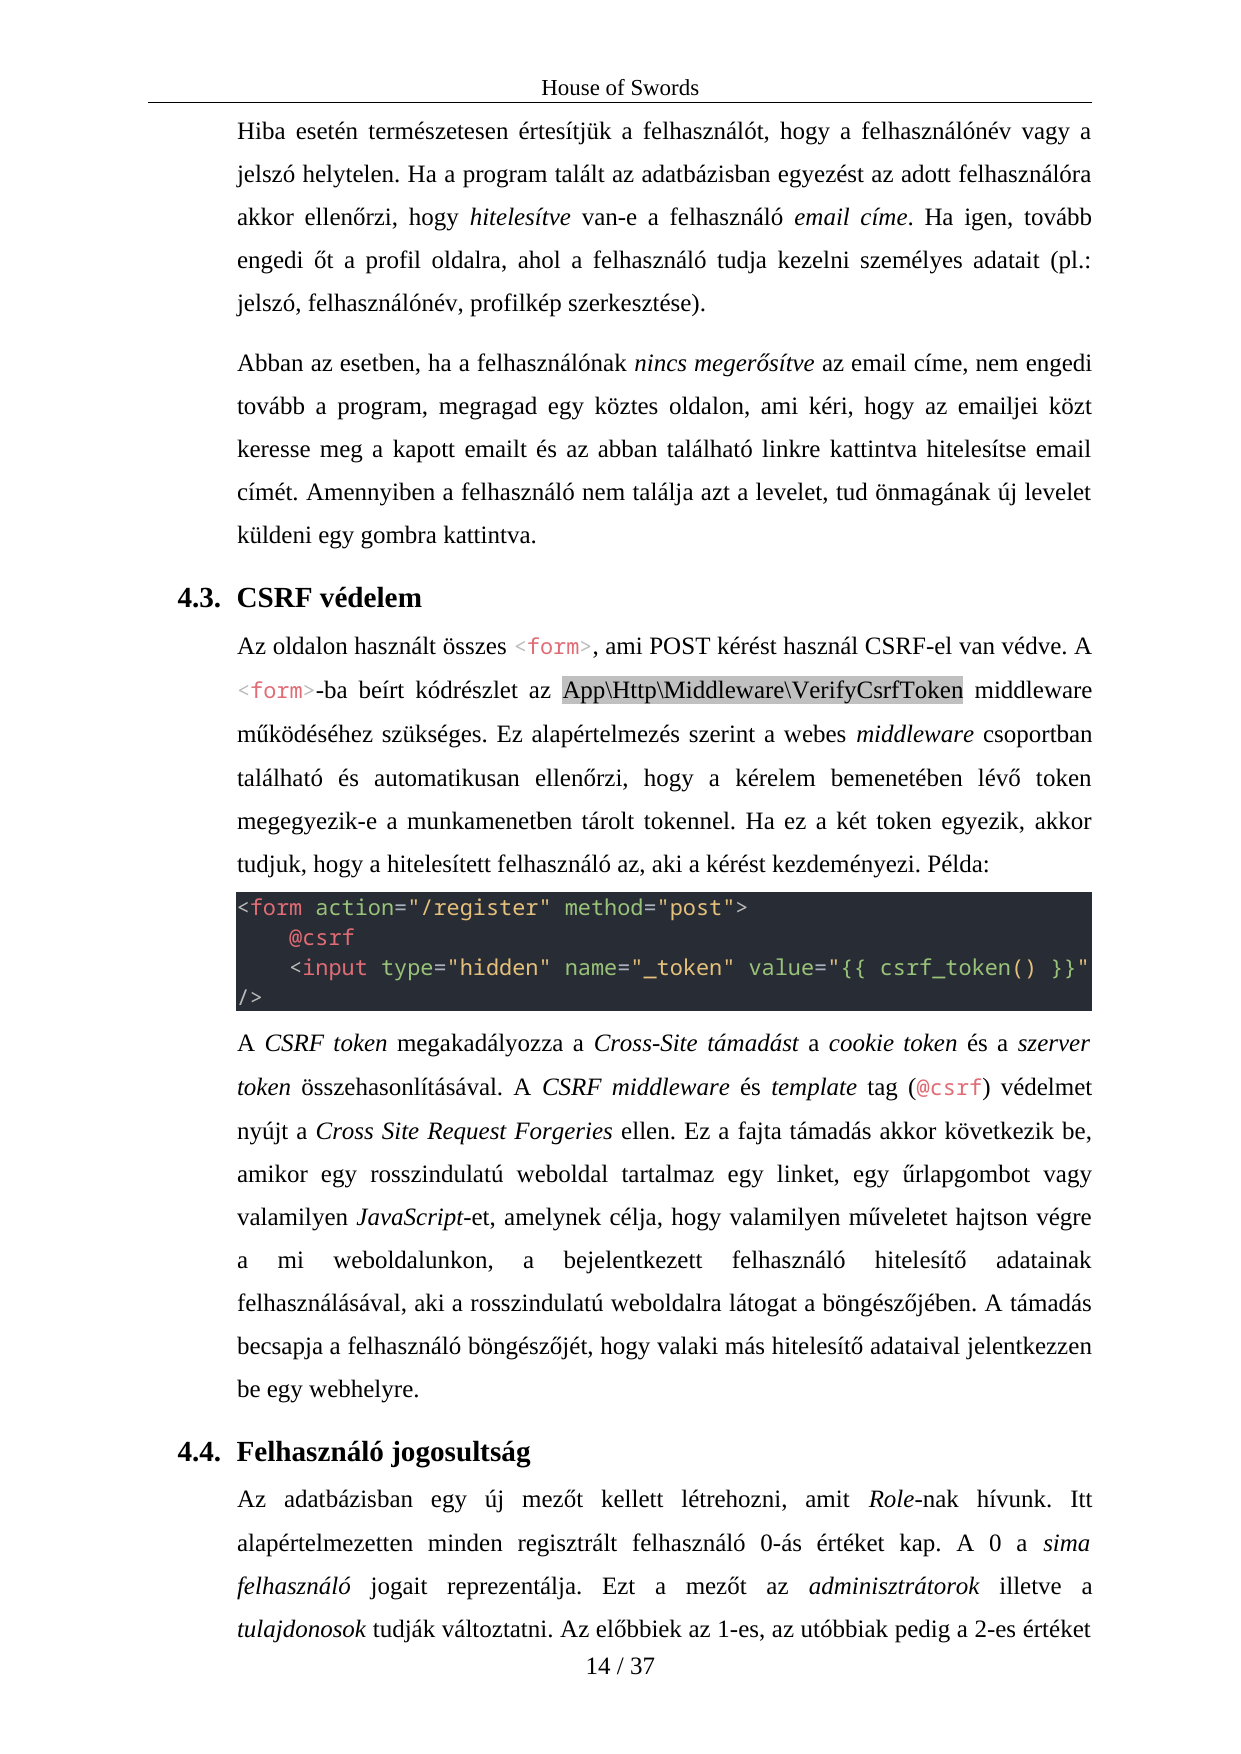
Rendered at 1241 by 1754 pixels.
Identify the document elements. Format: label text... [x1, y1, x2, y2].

list A CSRF token megakadályozza a Cross-Site támadást a cookie token és a szerver token összehasonlításával. A CSRF middleware és template tag (@csrf) védelmet nyújt a Cross Site Request Forgeries ellen. Ez a fajta támadás akkor következik be, amikor egy rosszindulatú weboldal tartalmaz egy linket, egy űrlapgombot vagy valamilyen JavaScript-et, amelynek célja, hogy valamilyen műveletet hajtson végre a mi weboldalunkon, a bejelentkezett felhasználó hitelesítő adatainak felhasználásával, aki a rosszindulatú weboldalra látogat a böngészőjében. A támadás becsapja a felhasználó böngészőjét, hogy valaki más hitelesítő adataival jelentkezzen be egy webhelyre. [237, 1028, 1092, 1403]
text <input type="hidden" name="_token" value="{{ csrf_token() }}" /> [236, 952, 1092, 1011]
list Az oldalon használt összes <form>, ami POST kérést használ CSRF-el van védve. A <form>-ba beírt kódrészlet az App\Http\Middleware\VerifyCsrfToken middleware működéséhez szükséges. Ez alapértelmezés szerint a webes middleware csoportban található és automatikusan ellenőrzi, hogy a kérelem bemenetében lévő token megegyezik-e a munkamenetben tárolt tokennel. Ha ez a két token egyezik, akkor tudjuk, hogy a hitelesített felhasználó az, aki a kérést kezdeményezi. Példa: [237, 631, 1092, 878]
list CSRF védelem [177, 580, 1092, 614]
list Abban az esetben, ha a felhasználónak nincs megerősítve az email címe, nem engedi tovább a program, megragad egy köztes oldalon, ami kéri, hogy az emailjei közt keresse meg a kapott emailt és az abban található linkre kattintva hitelesítse email címét. Amennyiben a felhasználó nem találja azt a levelet, tud önmagának új levelet küldeni egy gombra kattintva. [237, 348, 1092, 549]
text <form action="/register" method="post"> [236, 892, 1092, 922]
list Felhasználó jogosultság [177, 1434, 1092, 1468]
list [237, 1484, 1092, 1643]
text @csrf [236, 922, 1092, 952]
